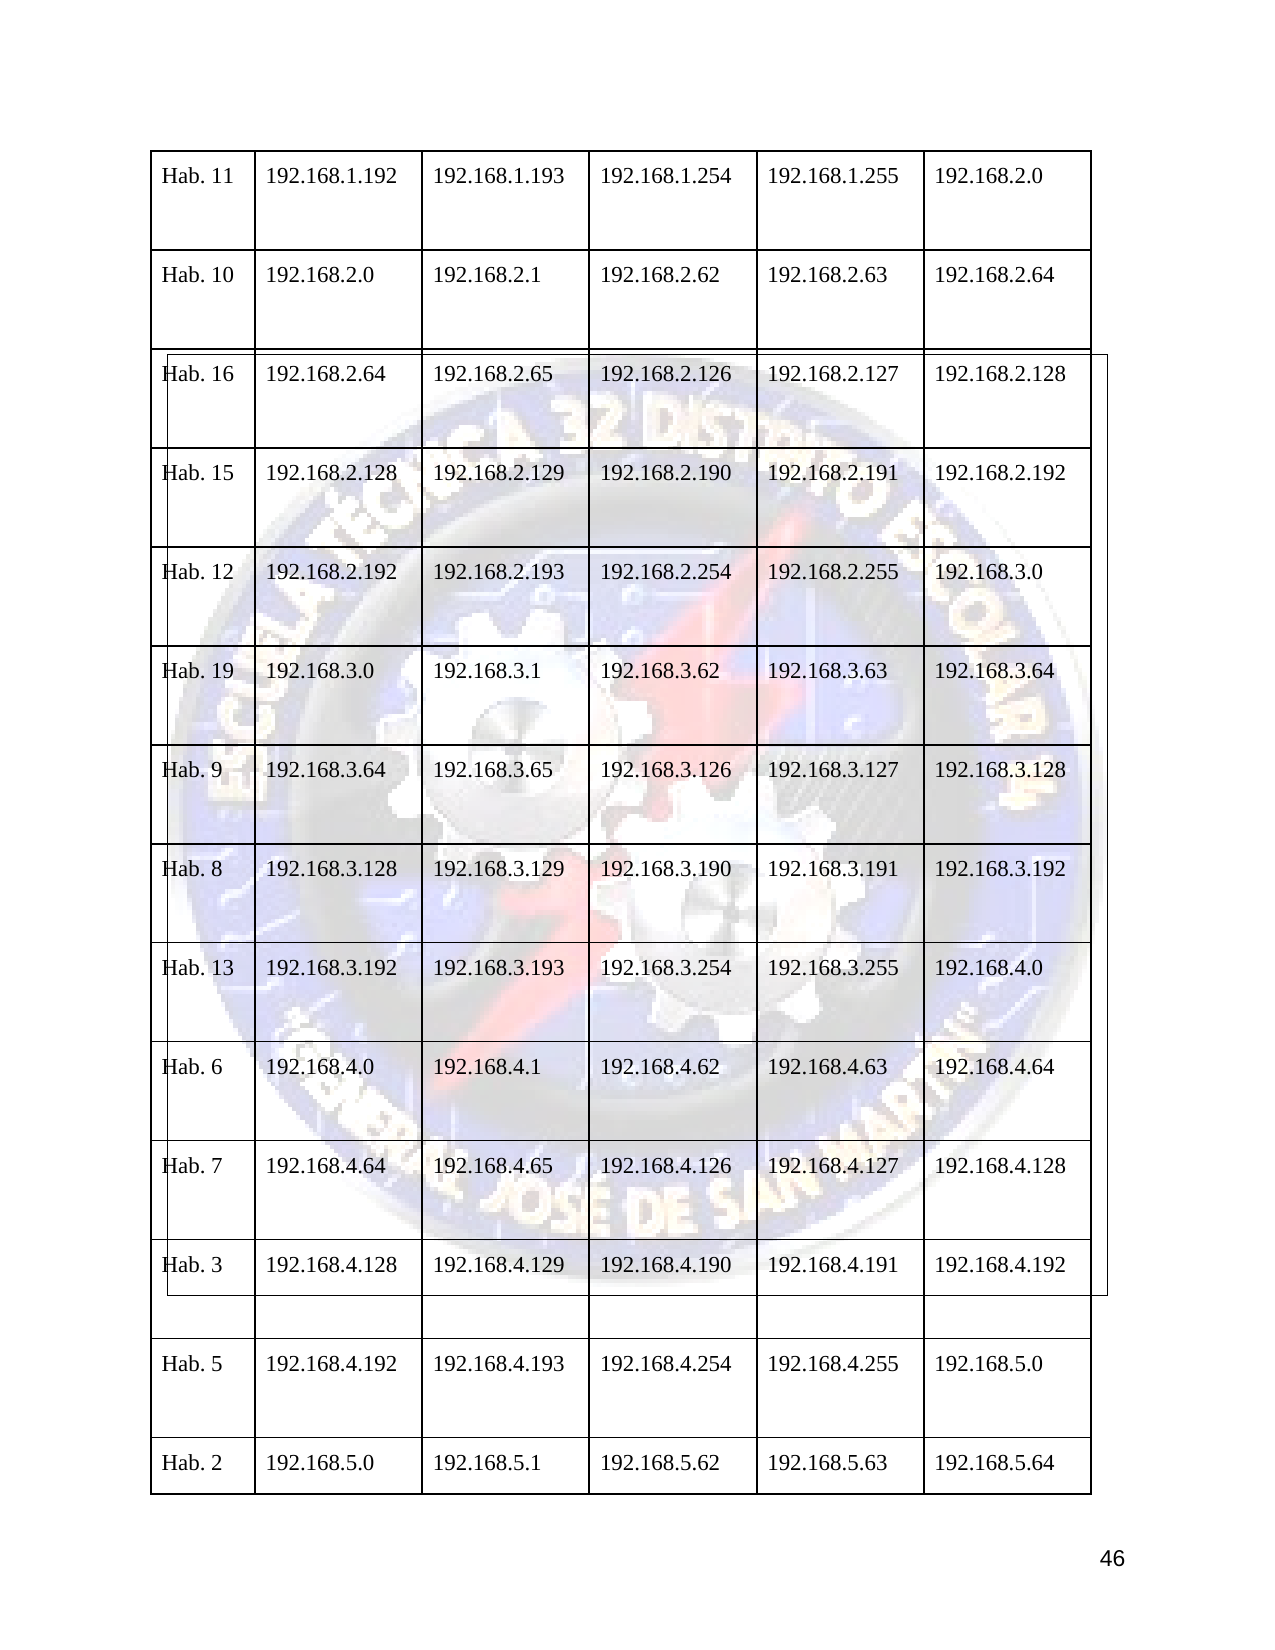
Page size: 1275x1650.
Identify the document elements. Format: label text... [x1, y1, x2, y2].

table_cell 192.168.4.65 [423, 1141, 588, 1238]
table_cell Hab. 16 [152, 350, 254, 447]
table_cell 192.168.4.0 [256, 1042, 421, 1139]
table_cell 192.168.3.128 [256, 845, 421, 942]
table_cell 192.168.4.62 [590, 1042, 756, 1139]
table_cell 192.168.3.191 [758, 845, 923, 942]
table_cell Hab. 7 [152, 1141, 254, 1238]
table_cell 192.168.3.1 [423, 647, 588, 744]
table_cell Hab. 15 [152, 449, 254, 546]
table_cell 192.168.2.255 [758, 548, 923, 645]
table_cell 192.168.2.64 [256, 350, 421, 447]
table_cell 192.168.2.0 [925, 152, 1090, 249]
table_cell 192.168.3.192 [925, 845, 1090, 942]
table_cell 192.168.3.129 [423, 845, 588, 942]
table_cell Hab. 3 [152, 1240, 254, 1337]
table_cell Hab. 8 [152, 845, 254, 942]
table_cell 192.168.3.127 [758, 746, 923, 843]
table_cell 192.168.4.191 [758, 1240, 923, 1337]
table_cell 192.168.3.193 [423, 943, 588, 1041]
table_cell 192.168.2.128 [256, 449, 421, 546]
table_cell 192.168.4.64 [925, 1042, 1090, 1139]
table_cell 192.168.2.190 [590, 449, 756, 546]
table_cell 192.168.2.64 [925, 251, 1090, 348]
table_cell 192.168.4.1 [423, 1042, 588, 1139]
table_cell 192.168.5.63 [758, 1438, 923, 1493]
table_cell 192.168.1.192 [256, 152, 421, 249]
table_cell 192.168.4.254 [590, 1339, 756, 1436]
table_cell 192.168.5.0 [925, 1339, 1090, 1436]
table_cell Hab. 19 [152, 647, 254, 744]
table_cell 192.168.2.128 [925, 350, 1090, 447]
table_cell 192.168.2.254 [590, 548, 756, 645]
table_cell 192.168.4.63 [758, 1042, 923, 1139]
table_cell 192.168.3.255 [758, 943, 923, 1041]
table_cell Hab. 2 [152, 1438, 254, 1493]
table_cell 192.168.1.255 [758, 152, 923, 249]
table_cell 192.168.4.190 [590, 1240, 756, 1337]
table_cell 192.168.3.254 [590, 943, 756, 1041]
table_cell 192.168.4.129 [423, 1240, 588, 1337]
table_cell 192.168.1.254 [590, 152, 756, 249]
table_cell 192.168.2.192 [925, 449, 1090, 546]
table_cell 192.168.4.255 [758, 1339, 923, 1436]
table_cell 192.168.5.1 [423, 1438, 588, 1493]
table_cell 192.168.4.127 [758, 1141, 923, 1238]
table_cell 192.168.3.63 [758, 647, 923, 744]
table_cell 192.168.2.1 [423, 251, 588, 348]
table_cell Hab. 11 [152, 152, 254, 249]
table_cell Hab. 5 [152, 1339, 254, 1436]
table_cell 192.168.4.64 [256, 1141, 421, 1238]
table_cell 192.168.2.63 [758, 251, 923, 348]
table_cell 192.168.4.0 [925, 943, 1090, 1041]
table_cell Hab. 13 [152, 943, 254, 1041]
table_cell 192.168.2.192 [256, 548, 421, 645]
table_cell 192.168.4.192 [925, 1240, 1090, 1337]
table_cell 192.168.2.0 [256, 251, 421, 348]
table_cell 192.168.3.192 [256, 943, 421, 1041]
table_cell 192.168.3.126 [590, 746, 756, 843]
table_cell 192.168.2.193 [423, 548, 588, 645]
table_cell 192.168.3.64 [925, 647, 1090, 744]
table_cell 192.168.2.129 [423, 449, 588, 546]
table_cell 192.168.5.62 [590, 1438, 756, 1493]
table_cell 192.168.3.128 [925, 746, 1090, 843]
table_cell 192.168.3.64 [256, 746, 421, 843]
table_cell 192.168.2.65 [423, 350, 588, 447]
table_cell 192.168.5.0 [256, 1438, 421, 1493]
table_cell Hab. 9 [152, 746, 254, 843]
table_cell 192.168.4.193 [423, 1339, 588, 1436]
table_cell 192.168.2.126 [590, 350, 756, 447]
table_cell 192.168.3.62 [590, 647, 756, 744]
table_cell 192.168.3.0 [256, 647, 421, 744]
table_cell 192.168.4.128 [925, 1141, 1090, 1238]
table_cell Hab. 12 [152, 548, 254, 645]
table_cell 192.168.2.191 [758, 449, 923, 546]
table_cell 192.168.3.65 [423, 746, 588, 843]
table_cell 192.168.2.62 [590, 251, 756, 348]
table_cell 192.168.3.190 [590, 845, 756, 942]
table_cell 192.168.3.0 [925, 548, 1090, 645]
table_cell 192.168.5.64 [925, 1438, 1090, 1493]
table_cell Hab. 6 [152, 1042, 254, 1139]
table_cell 192.168.4.128 [256, 1240, 421, 1337]
table_cell Hab. 10 [152, 251, 254, 348]
table_cell 192.168.4.126 [590, 1141, 756, 1238]
table_cell 192.168.4.192 [256, 1339, 421, 1436]
table_cell 192.168.1.193 [423, 152, 588, 249]
table_cell 192.168.2.127 [758, 350, 923, 447]
